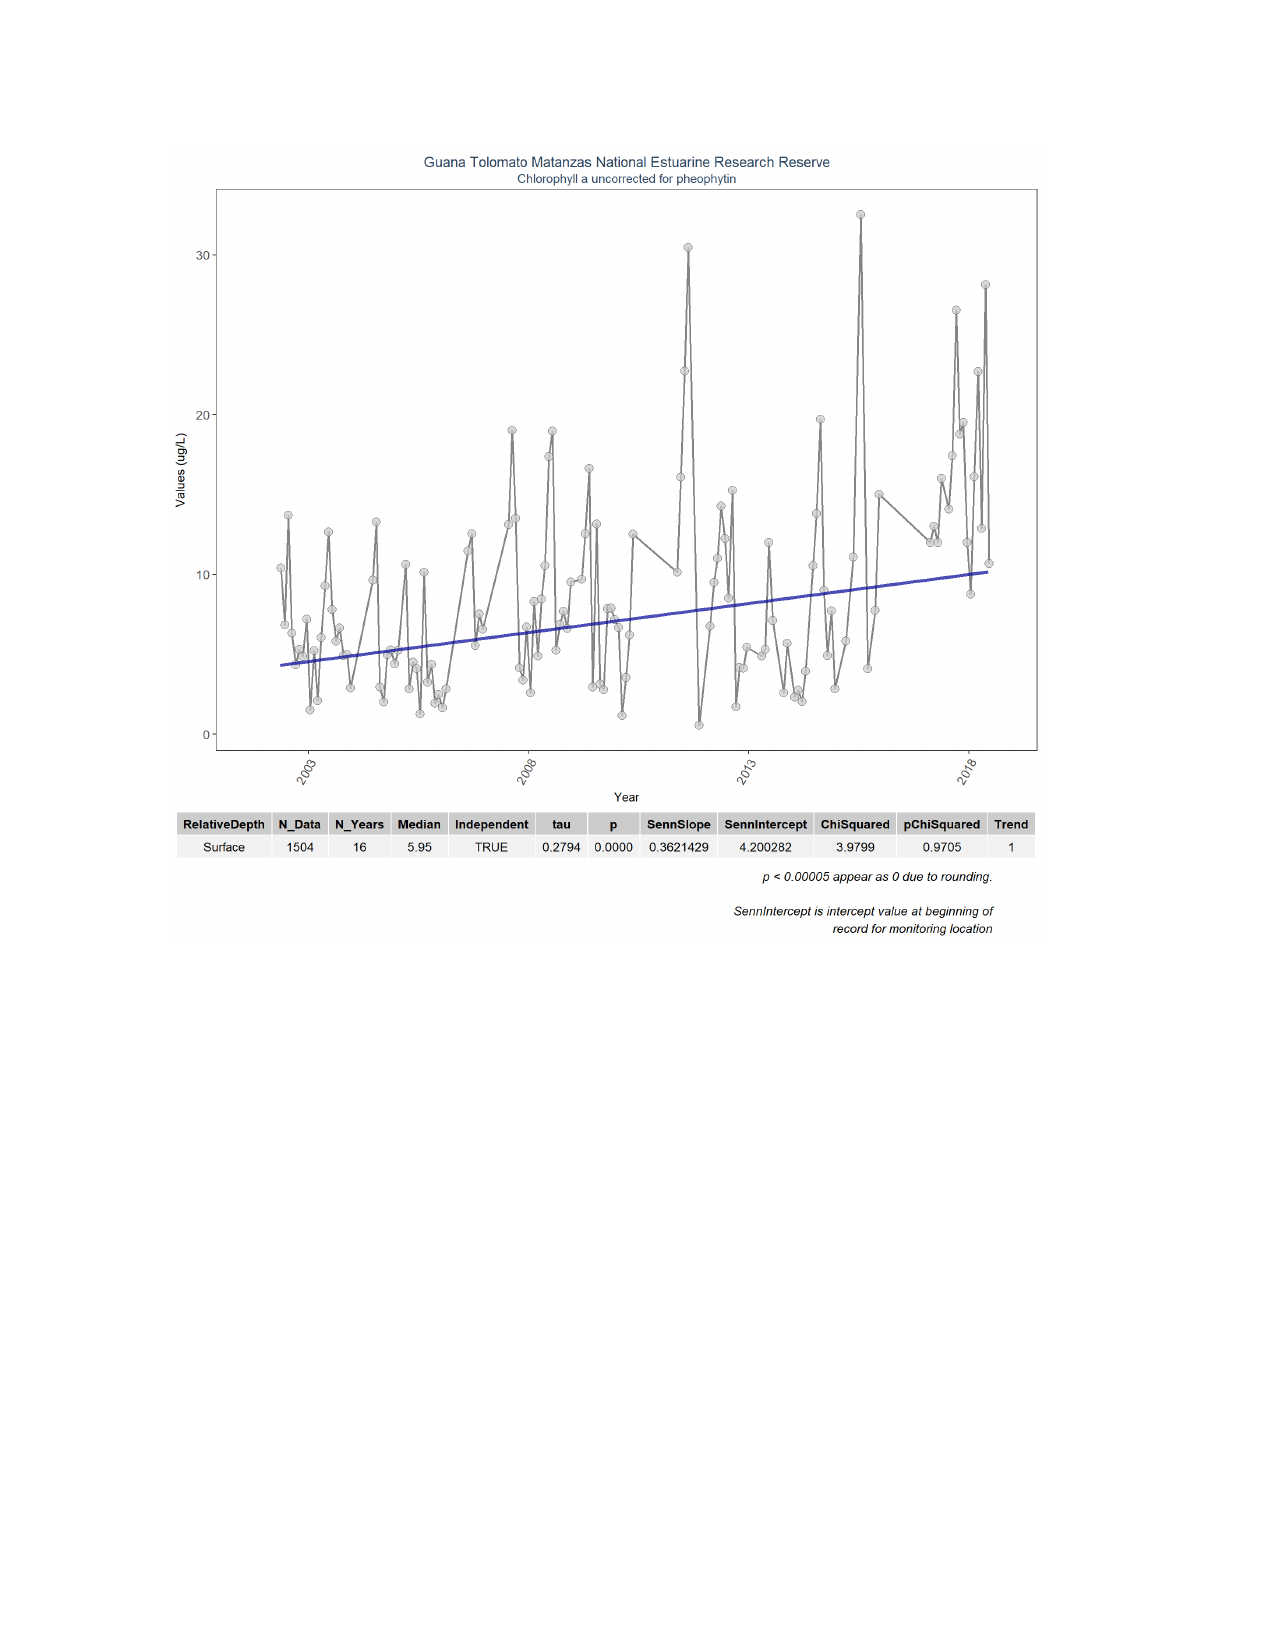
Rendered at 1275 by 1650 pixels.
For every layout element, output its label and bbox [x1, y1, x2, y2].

picture [168, 150, 1044, 938]
